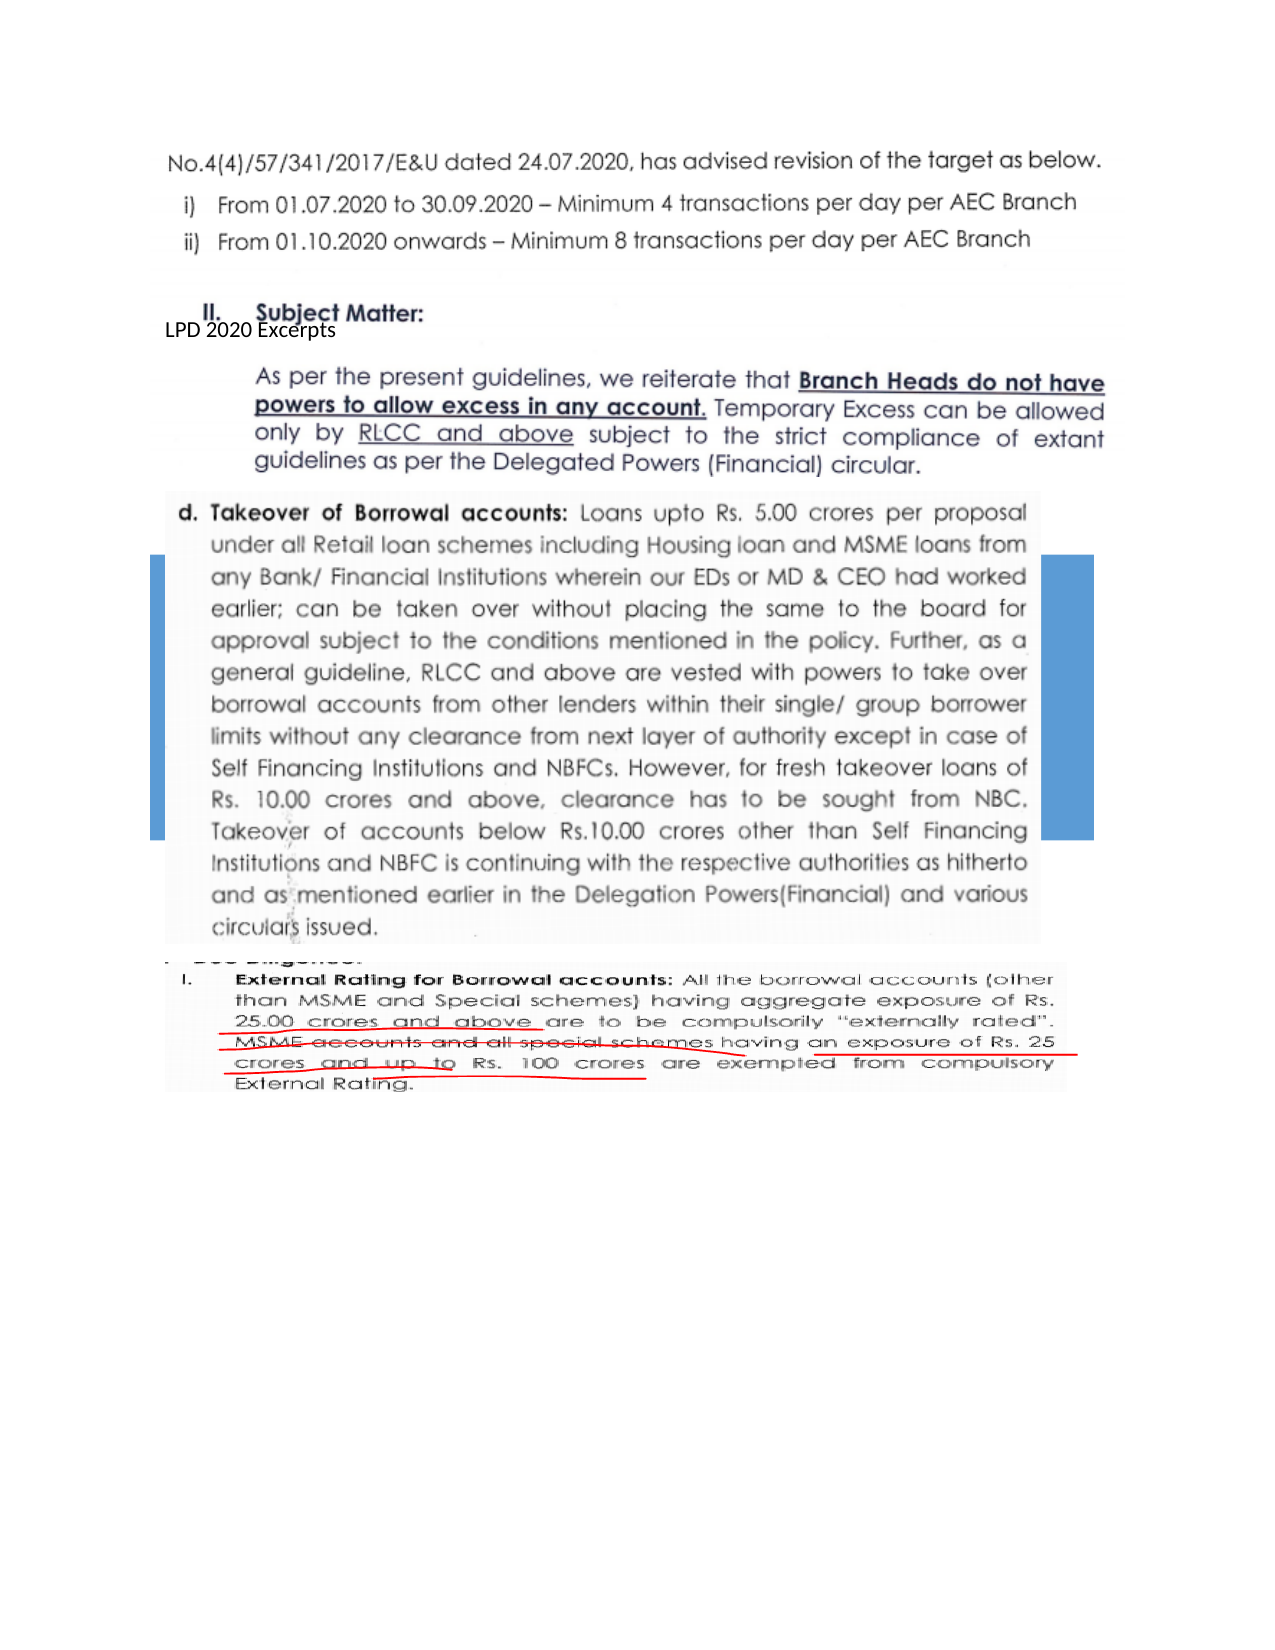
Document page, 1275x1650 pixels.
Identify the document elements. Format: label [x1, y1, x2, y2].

picture [165, 962, 1078, 1092]
picture [150, 150, 1125, 257]
picture [150, 259, 1125, 477]
picture [165, 491, 1042, 944]
